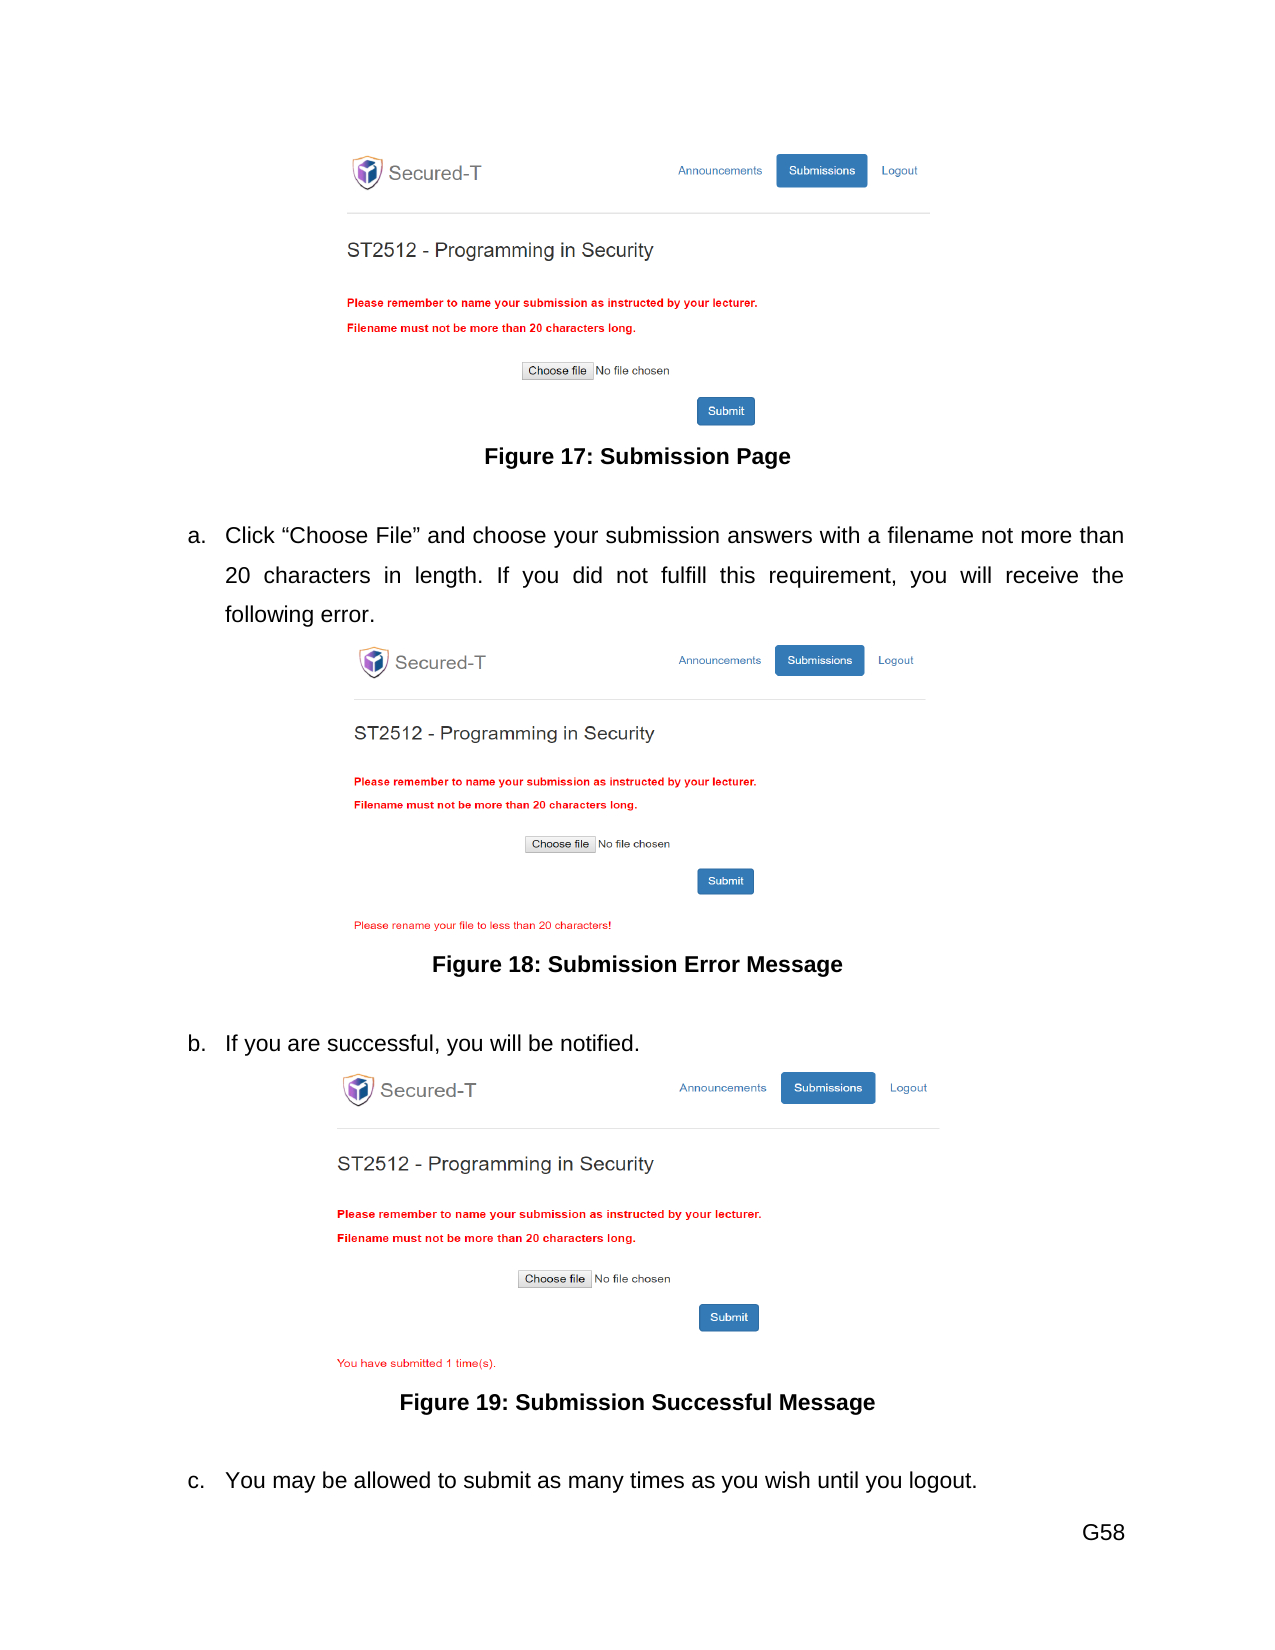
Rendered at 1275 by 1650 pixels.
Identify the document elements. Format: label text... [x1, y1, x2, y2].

text Figure 18: Submission Error Message [150, 951, 1125, 977]
list You may be allowed to submit as many times as you wish until you logout. [187, 1467, 1125, 1494]
text Figure 19: Submission Successful Message [150, 1388, 1125, 1415]
list If you are successful, you will be notified. [187, 1030, 1125, 1056]
picture [347, 640, 928, 938]
picture [341, 150, 934, 431]
list Click “Choose File” and choose your submission answers with a filename not more than 20 characters in length. If you did not fulfill this requirement, you will receive the following error. [187, 522, 1125, 628]
text Figure 17: Submission Page [150, 443, 1125, 470]
picture [331, 1069, 944, 1376]
